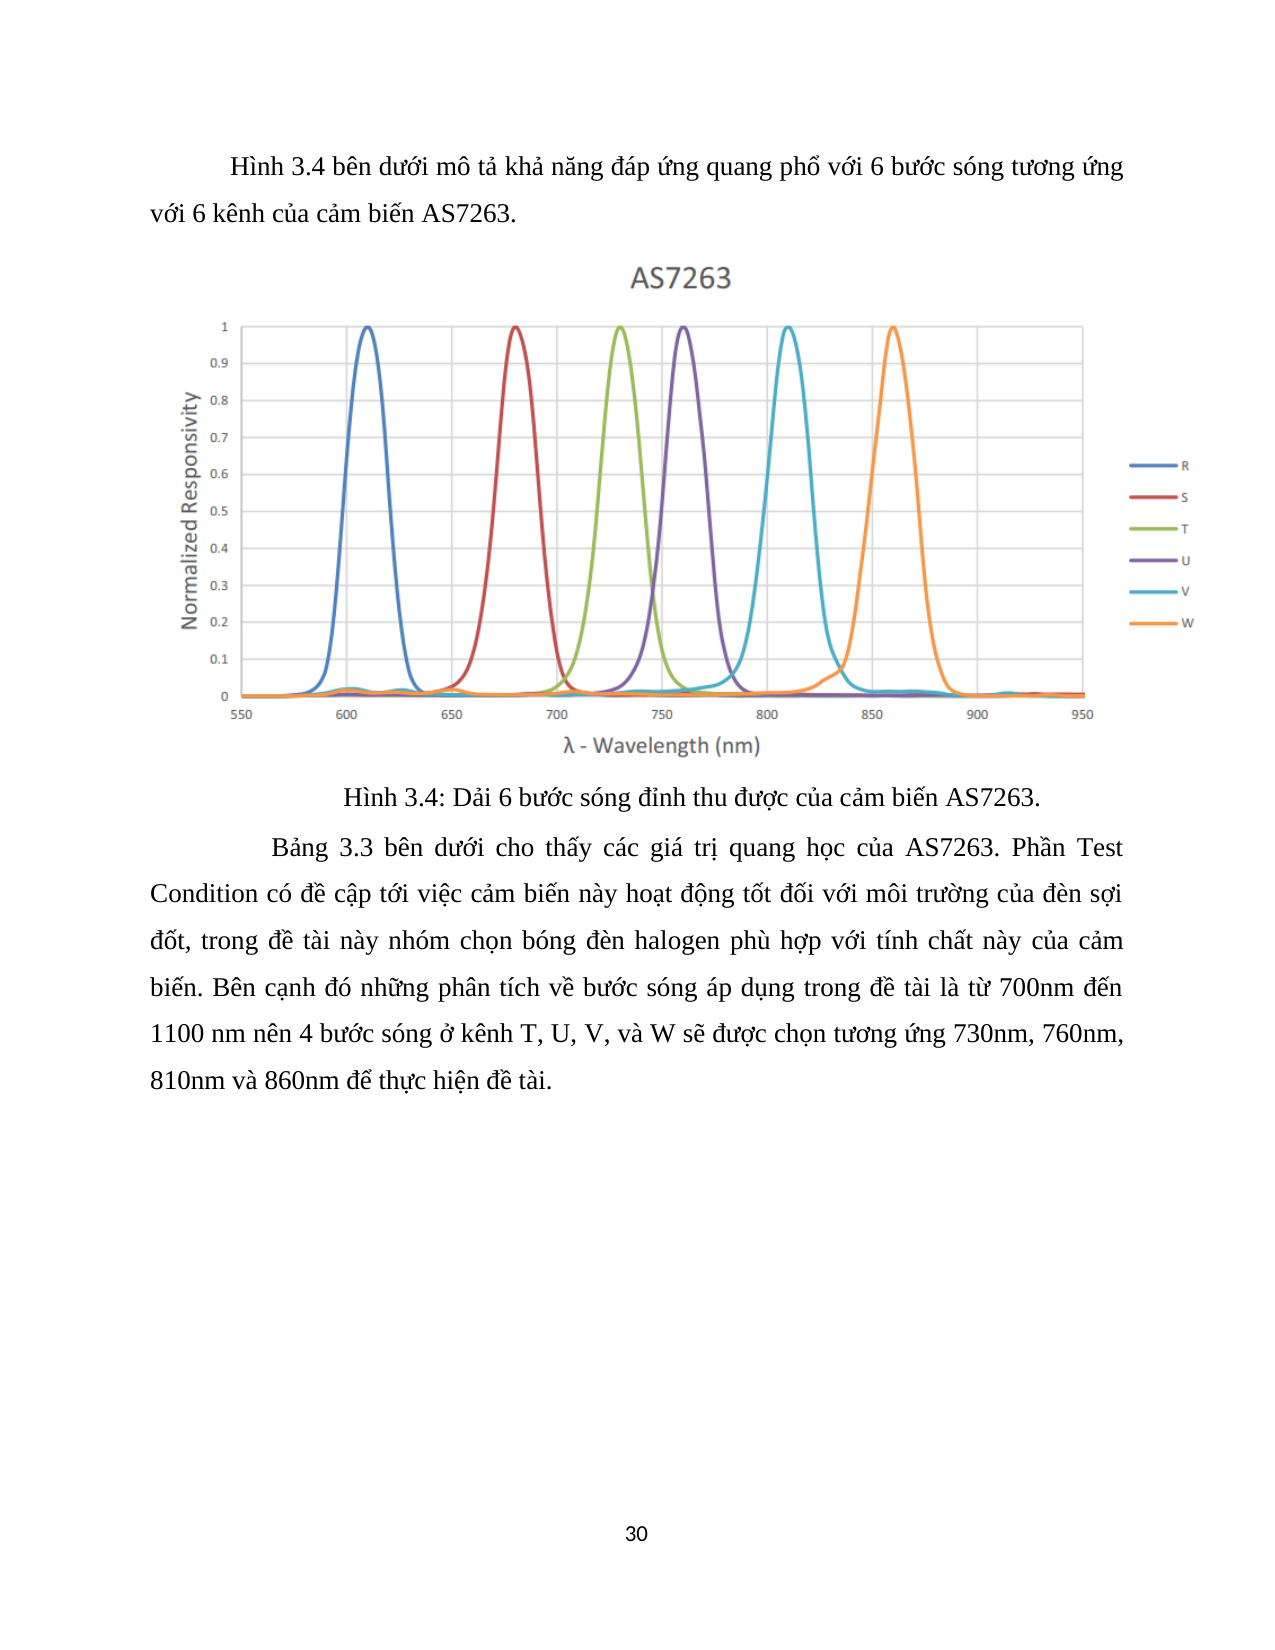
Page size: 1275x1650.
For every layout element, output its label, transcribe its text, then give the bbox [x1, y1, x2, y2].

picture [150, 260, 1216, 762]
text Hình 3.4: Dải 6 bước sóng đỉnh thu được của cảm biến AS7263. [225, 781, 1125, 812]
text Bảng 3.3 bên dưới cho thấy các giá trị quang học của AS7263. Phần Test Condition có đề cập tới việc cảm biến này hoạt động tốt đối với môi trường của đèn sợi đốt, trong đề tài này nhóm chọn bóng đèn halogen phù hợp với tính chất này của cảm biến. Bên cạnh đó những phân tích về bước sóng áp dụng trong đề tài là từ 700nm đến 1100 nm nên 4 bước sóng ở kênh T, U, V, và W sẽ được chọn tương ứng 730nm, 760nm, 810nm và 860nm để thực hiện đề tài. [150, 831, 1125, 1095]
text Hình 3.4 bên dưới mô tả khả năng đáp ứng quang phổ với 6 bước sóng tương ứng với 6 kênh của cảm biến AS7263. [150, 150, 1125, 228]
